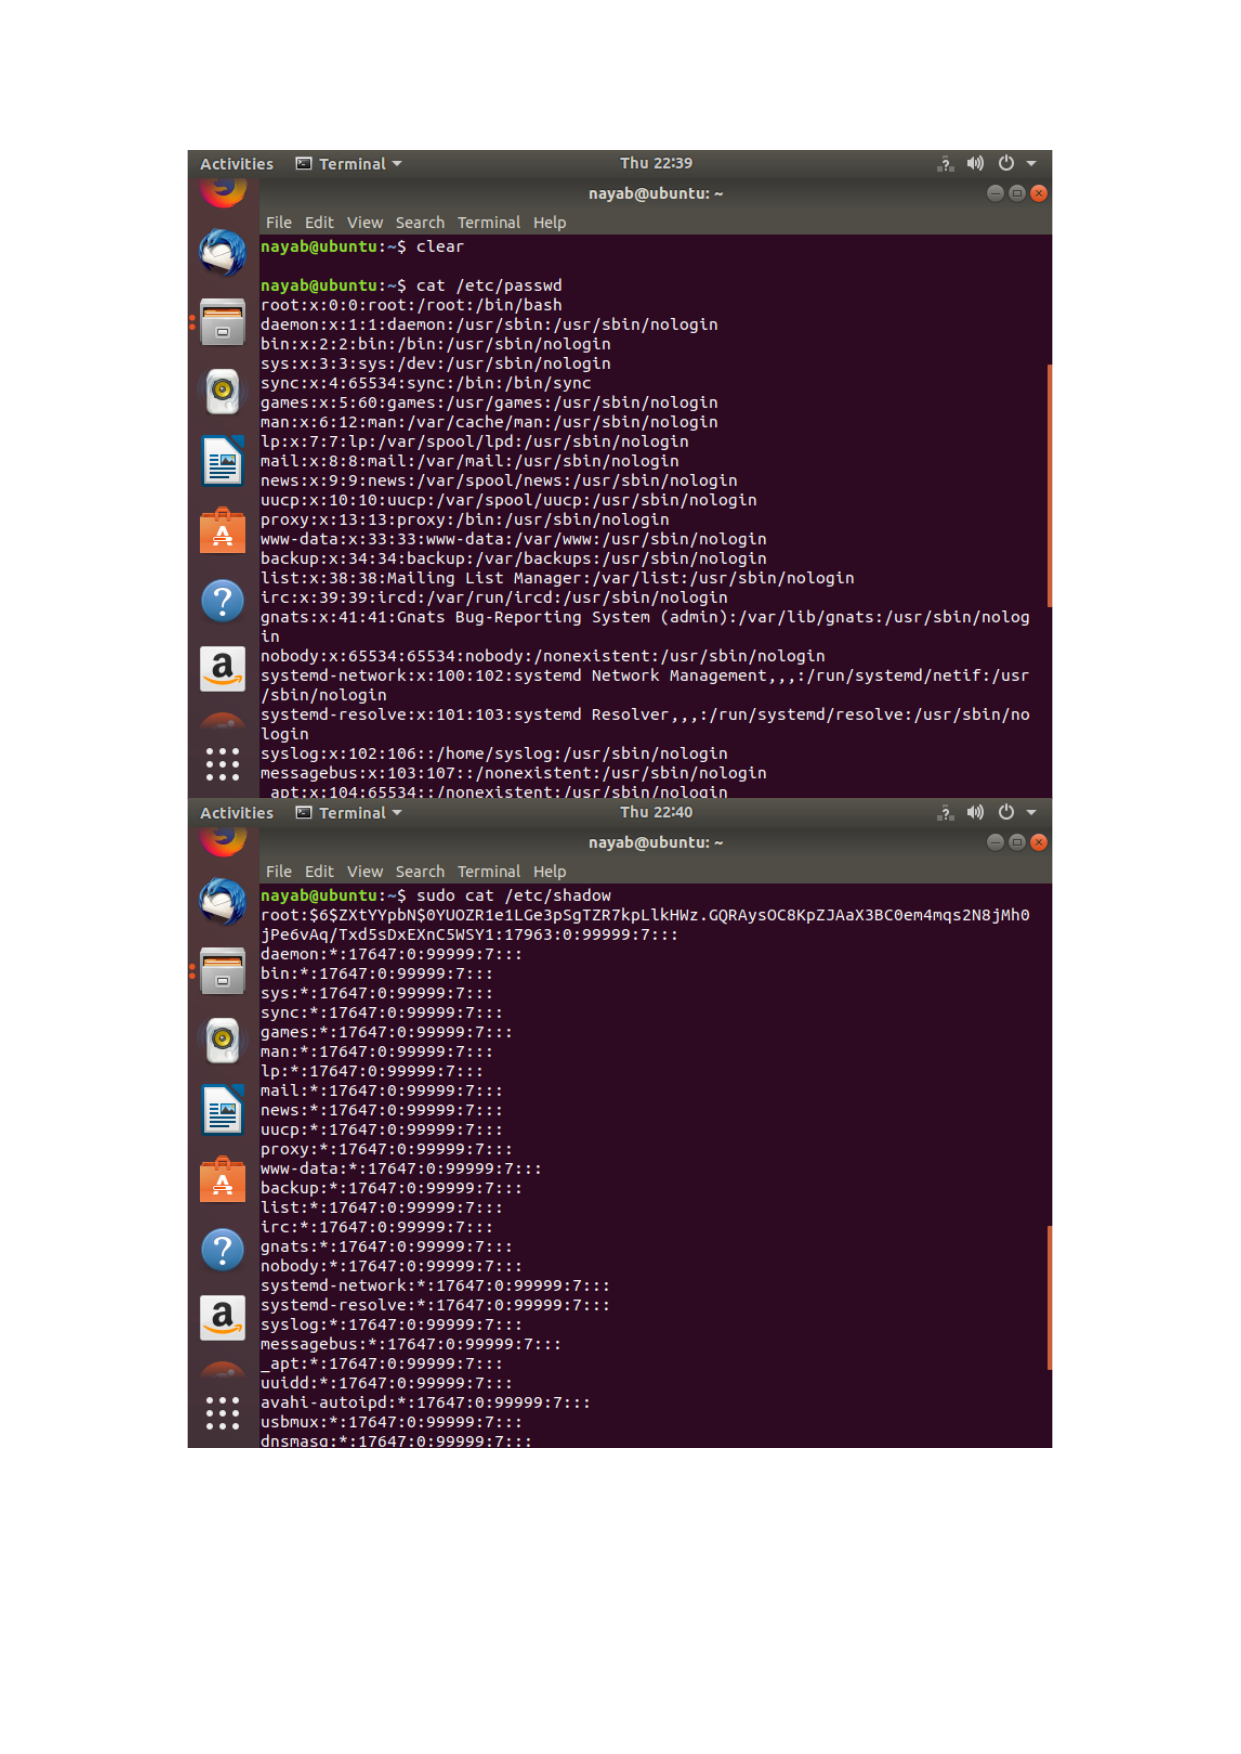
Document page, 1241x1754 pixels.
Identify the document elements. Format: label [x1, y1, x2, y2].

picture [187, 150, 1053, 1448]
